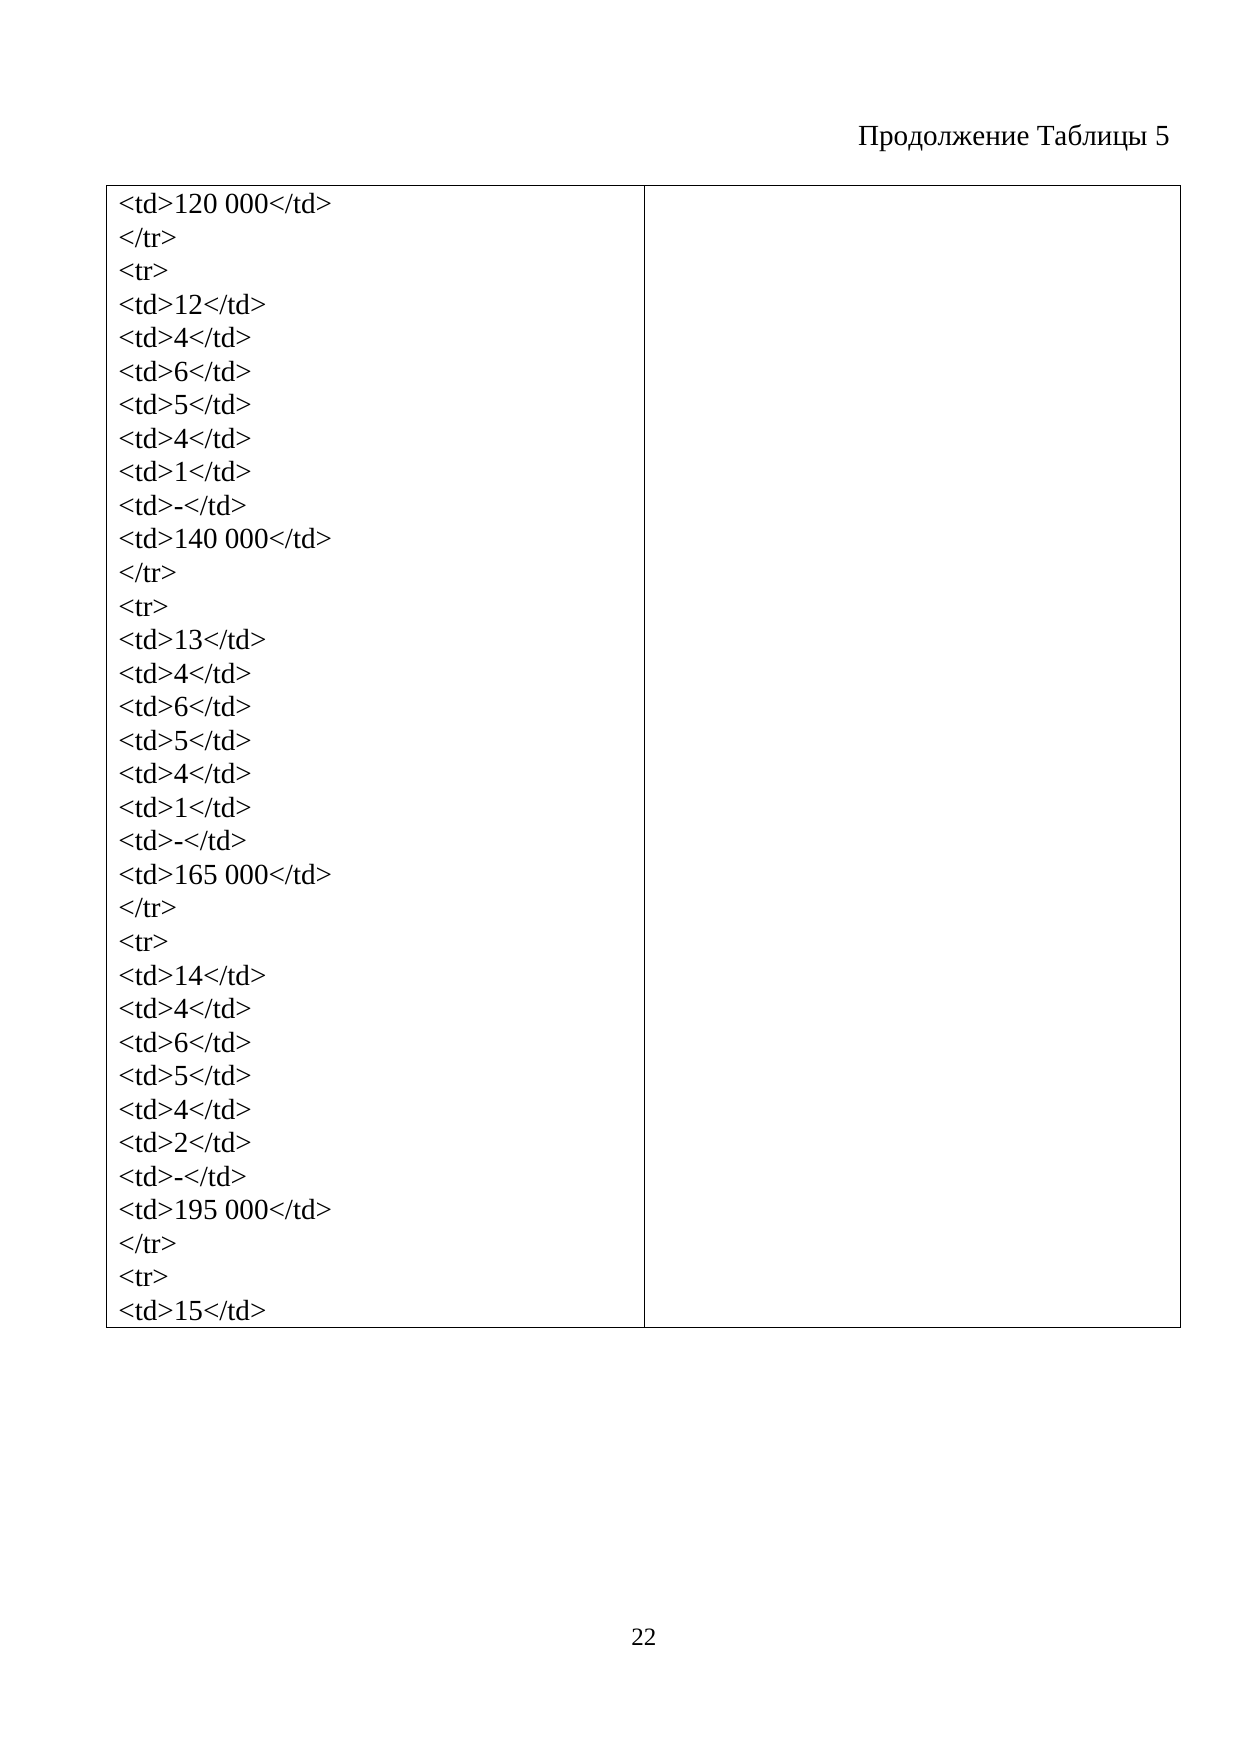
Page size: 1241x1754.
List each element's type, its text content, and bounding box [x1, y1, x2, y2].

text Продолжение Таблицы 5 [118, 118, 1169, 152]
table_header <td>120 000</td> </tr> <tr> <td>12</td> <td>4</td> <td>6</td> <td>5</td> <td>4</td> <td>1</td> <td>-</td> <td>140 000</td> </tr> <tr> <td>13</td> <td>4</td> <td>6</td> <td>5</td> <td>4</td> <td>1</td> <td>-</td> <td>165 000</td> </tr> <tr> <td>14</td> <td>4</td> <td>6</td> <td>5</td> <td>4</td> <td>2</td> <td>-</td> <td>195 000</td> </tr> <tr> <td>15</td> [107, 186, 644, 1327]
table_header [645, 186, 1180, 1327]
